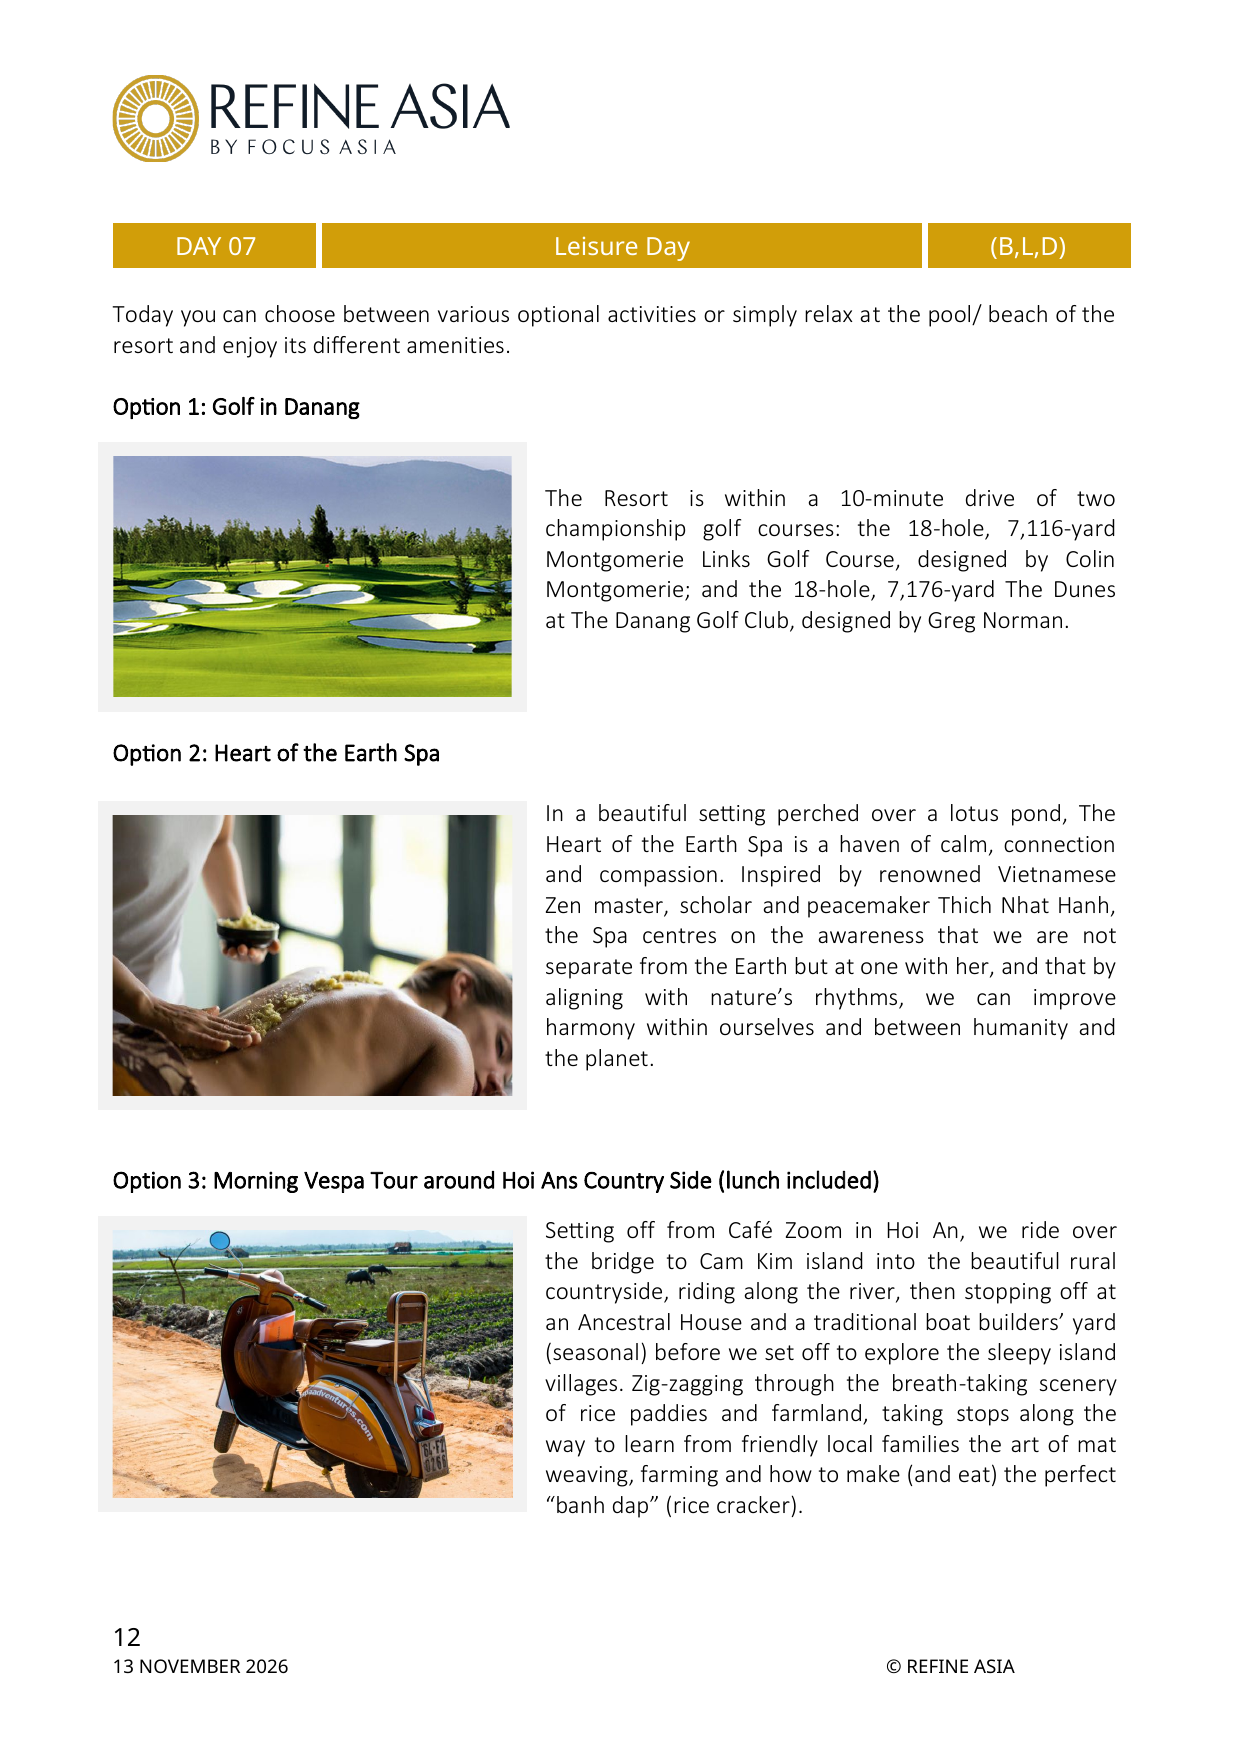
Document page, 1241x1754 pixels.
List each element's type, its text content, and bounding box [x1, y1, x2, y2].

picture [113, 456, 512, 697]
table_header (B,L,D) [928, 223, 1131, 268]
text Option 2: Heart of the Earth Spa [112, 737, 1117, 767]
table_header DAY 07 [113, 223, 316, 268]
table_header [98, 801, 527, 1110]
table_header [98, 1216, 527, 1512]
picture [112, 815, 513, 1096]
table_header [98, 442, 527, 712]
text Option 1: Golf in Danang [112, 390, 1116, 421]
subtitle Option 3: Morning Vespa Tour around Hoi Ans Country Side (lunch included) [112, 1164, 935, 1194]
picture [112, 1230, 513, 1498]
text Today you can choose between various optional activities or simply relax at the pool/ beach of the resort and enjoy its different amenities. [112, 298, 1116, 359]
table_header Leisure Day [322, 223, 922, 268]
text The Resort is within a 10-minute drive of two championship golf courses: the 18-hole, 7,116-yard Montgomerie Links Golf Course, designed by Colin Montgomerie; and the 18-hole, 7,176-yard The Dunes at The Danang Golf Club, designed by Greg Norman. [527, 482, 1116, 634]
